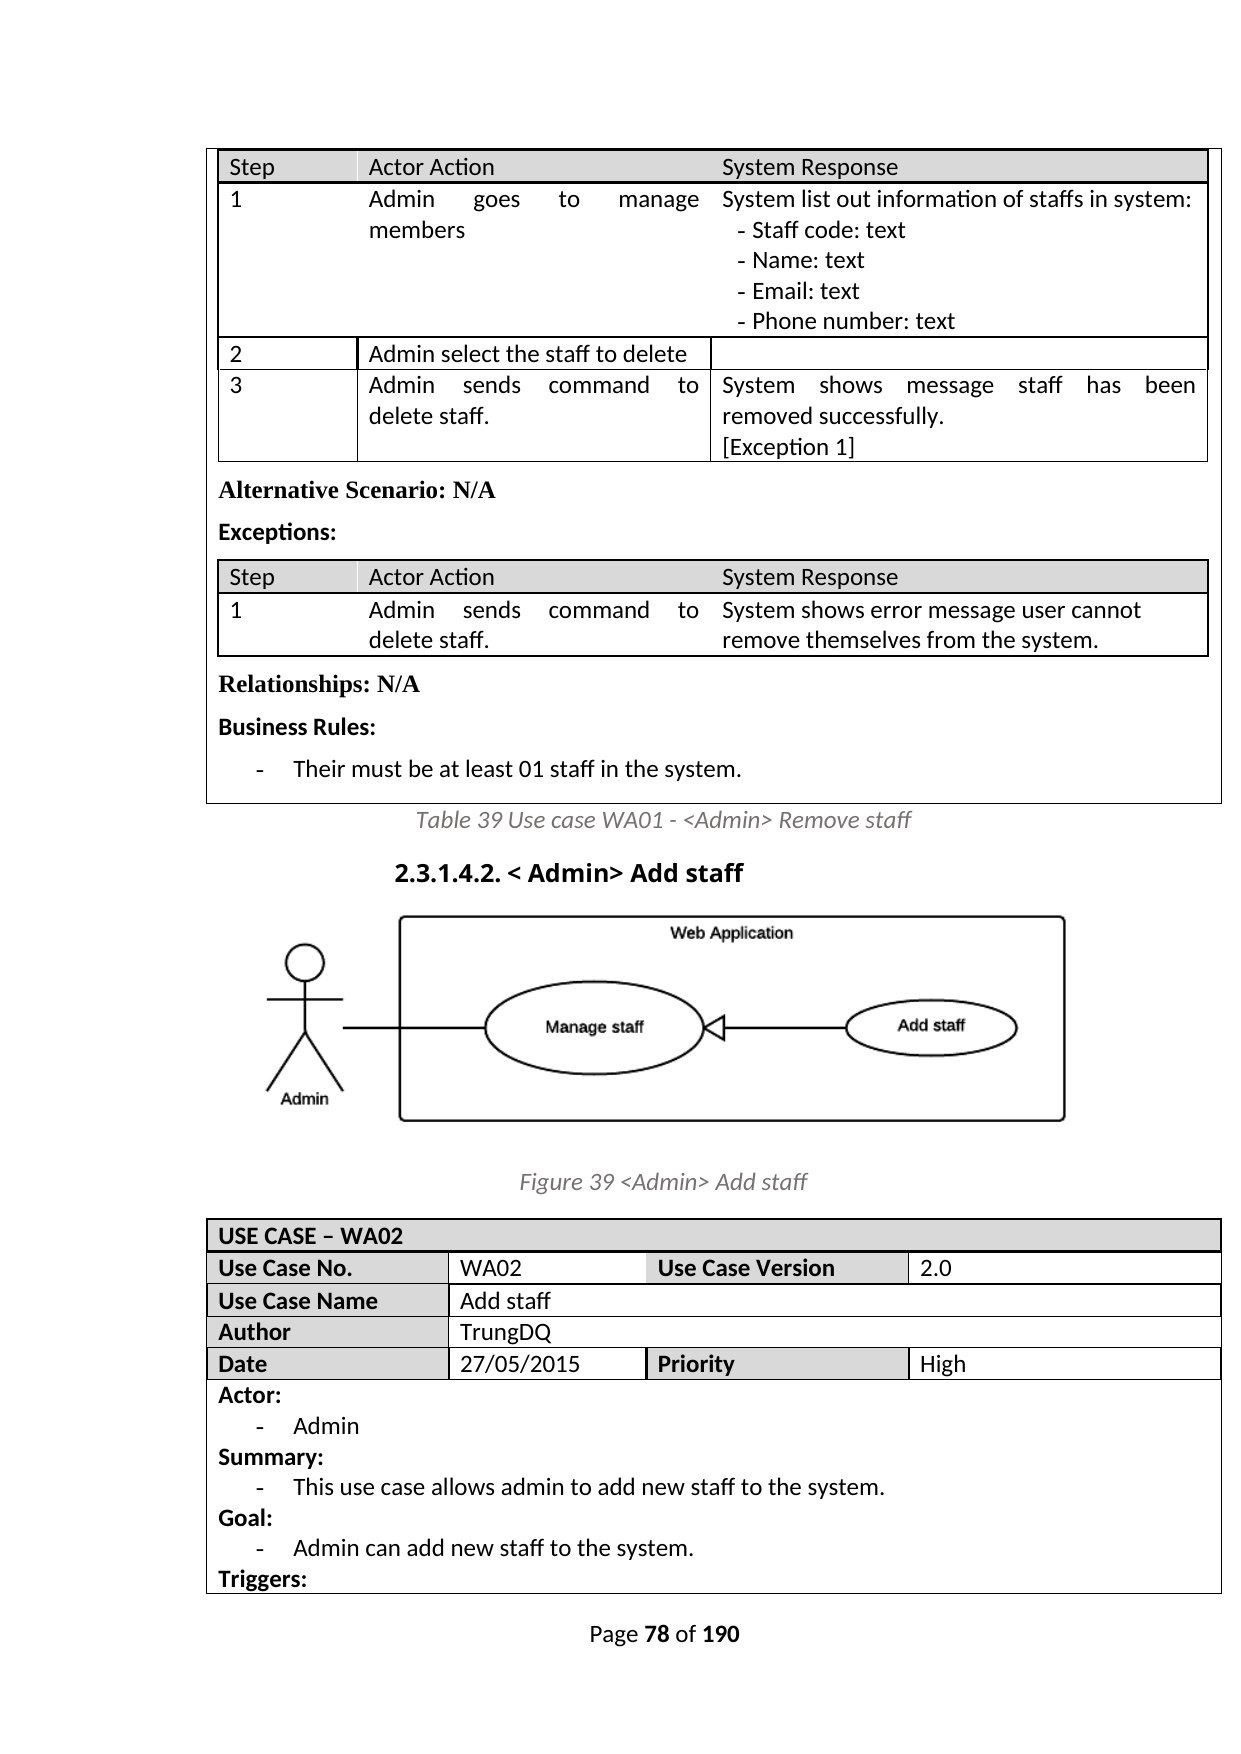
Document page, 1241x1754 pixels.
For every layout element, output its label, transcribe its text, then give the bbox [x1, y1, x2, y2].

table_cell Author [207, 1317, 448, 1347]
table_cell Use Case No. [207, 1253, 448, 1283]
table_cell Use Case Version [646, 1253, 908, 1283]
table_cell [207, 149, 1221, 803]
table_header USE CASE – WA02 [208, 1220, 1220, 1250]
picture [243, 892, 1086, 1148]
table_cell High [910, 1348, 1220, 1379]
table_cell 27/05/2015 [450, 1348, 645, 1379]
table_cell WA02 [449, 1253, 646, 1283]
table_cell 2.0 [909, 1253, 1221, 1283]
table_cell TrungDQ [449, 1317, 1221, 1347]
table_cell Add staff [450, 1285, 1220, 1316]
table_cell Use Case Name [208, 1284, 448, 1316]
table_cell Date [208, 1348, 448, 1379]
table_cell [207, 1380, 1221, 1593]
table_cell Priority [648, 1348, 908, 1379]
subtitle < Admin> Add staff [394, 856, 1122, 889]
